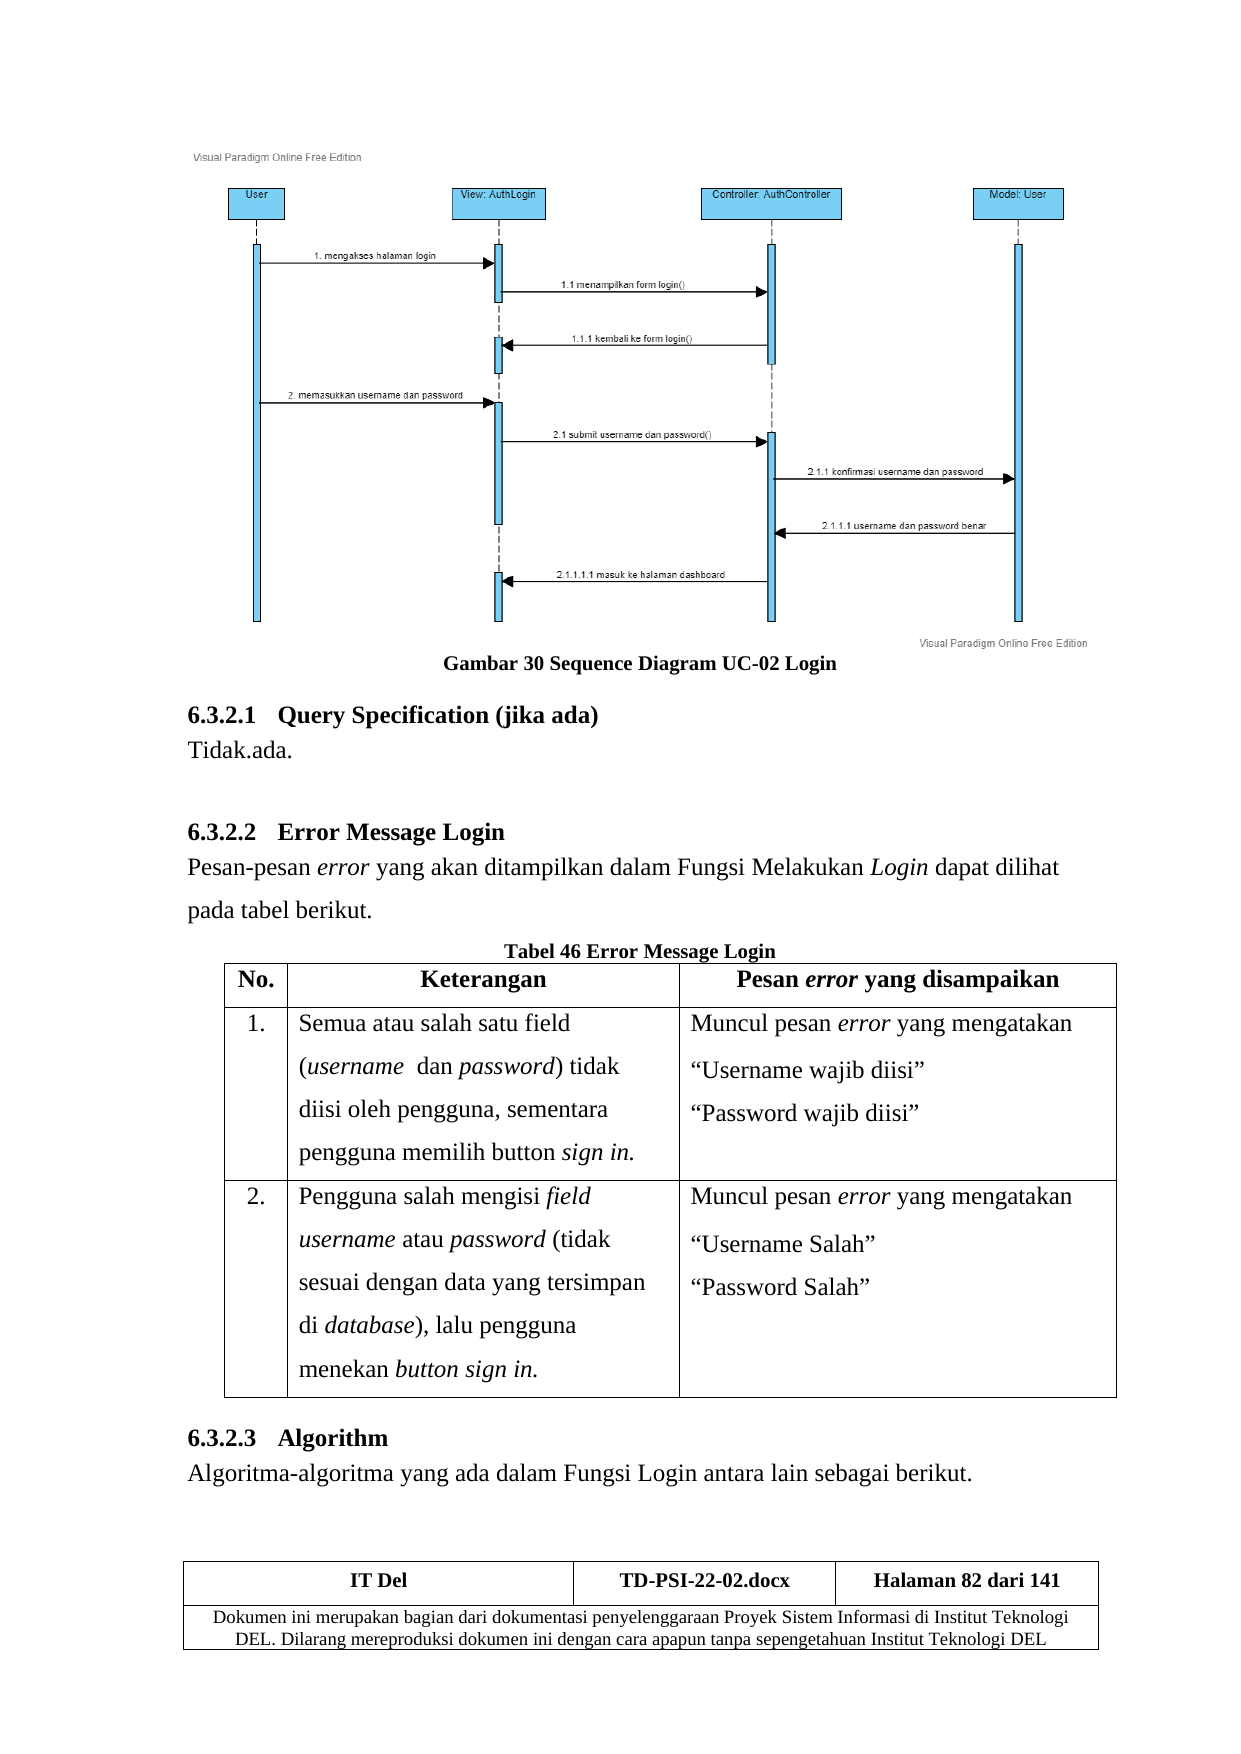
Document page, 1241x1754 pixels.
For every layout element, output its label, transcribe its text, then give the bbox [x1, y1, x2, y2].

subtitle Error Message Login [187, 817, 1092, 846]
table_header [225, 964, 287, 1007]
text Gambar 30 Sequence Diagram UC-02 Login [187, 651, 1092, 675]
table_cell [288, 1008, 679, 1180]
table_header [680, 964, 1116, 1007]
text Pesan-pesan error yang akan ditampilkan dalam Fungsi Melakukan Login dapat dilihat pada tabel berikut. [187, 852, 1092, 924]
text Tidak.ada. [187, 735, 1092, 764]
subtitle Query Specification (jika ada) [187, 700, 1092, 729]
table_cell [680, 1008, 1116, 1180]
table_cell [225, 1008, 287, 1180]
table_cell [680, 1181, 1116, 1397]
text Algoritma-algoritma yang ada dalam Fungsi Login antara lain sebagai berikut. [187, 1458, 1092, 1487]
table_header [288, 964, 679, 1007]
subtitle Algorithm [187, 1423, 1092, 1452]
picture [187, 147, 1092, 651]
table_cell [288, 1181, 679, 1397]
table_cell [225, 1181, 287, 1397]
text Tabel 46 Error Message Login [187, 939, 1092, 963]
